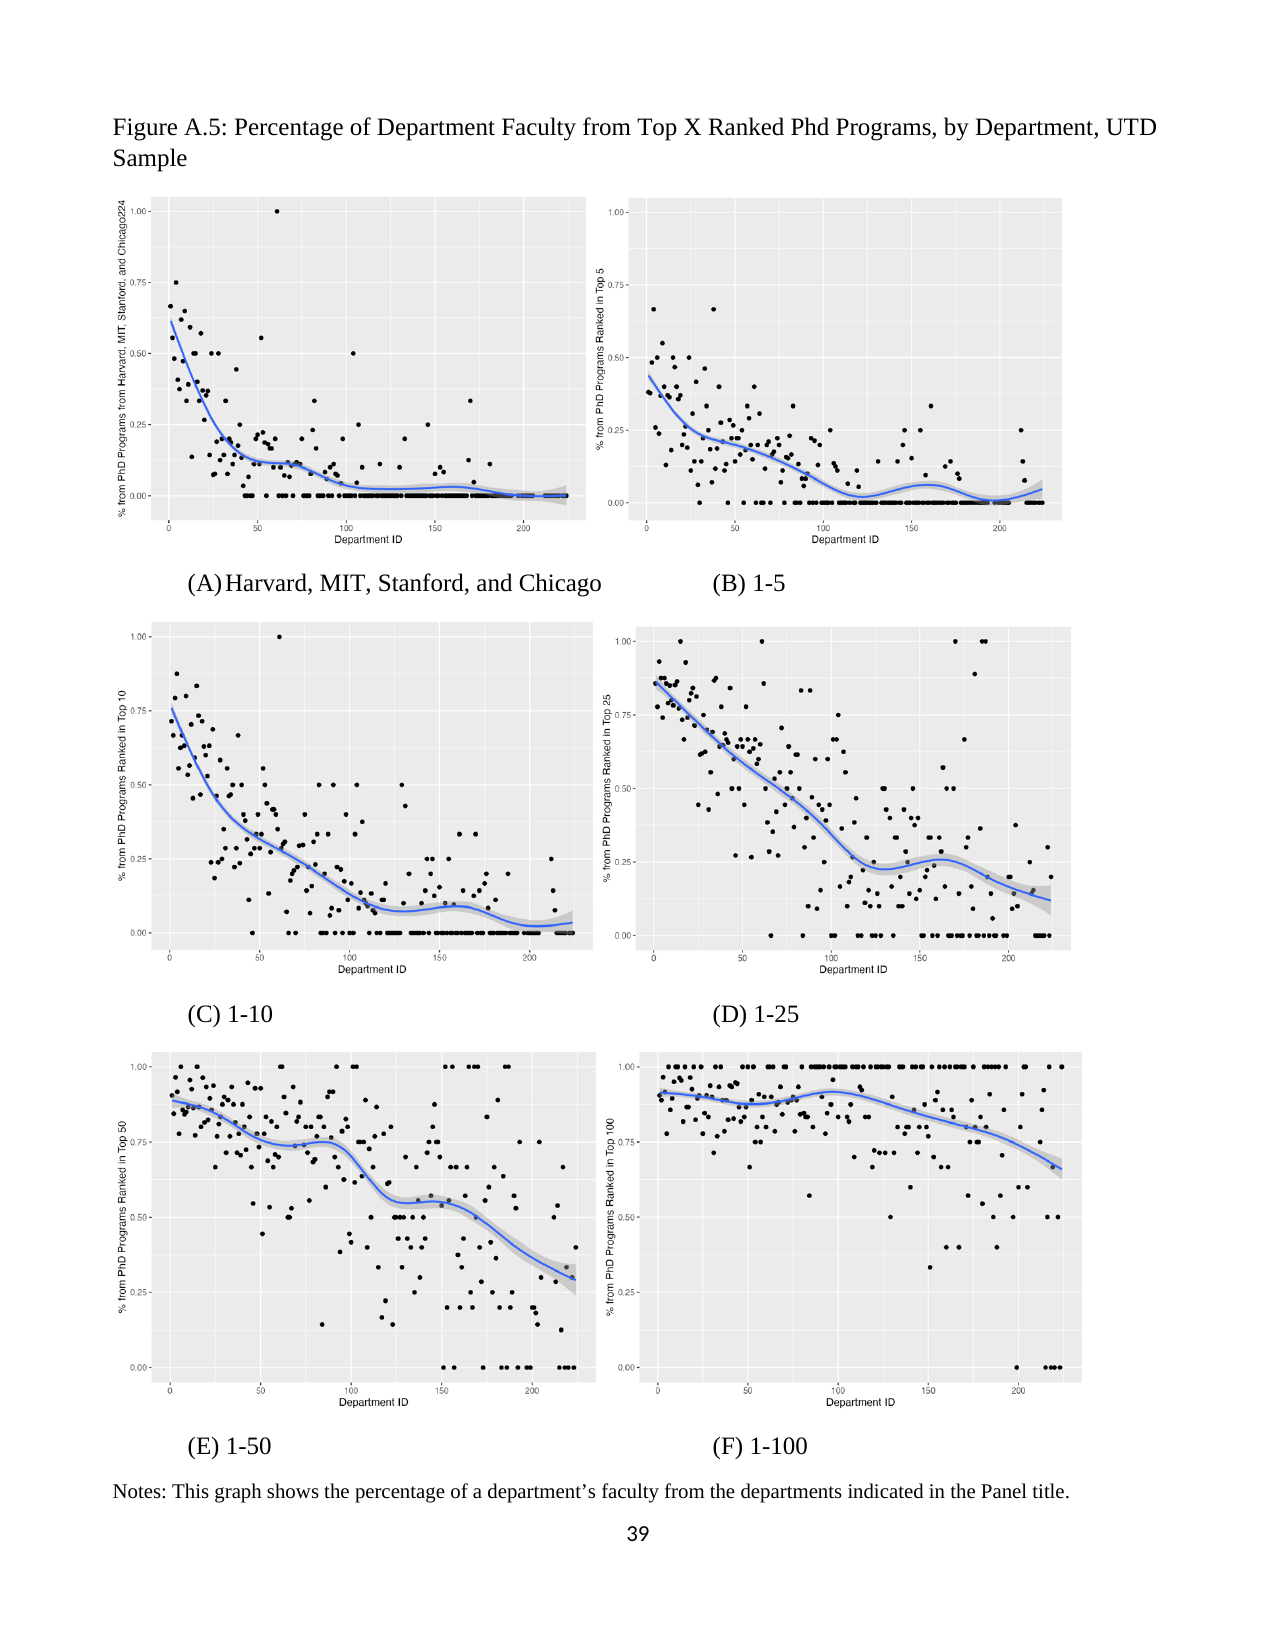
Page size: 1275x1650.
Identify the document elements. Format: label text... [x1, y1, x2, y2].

picture [112, 1046, 1087, 1413]
picture [112, 191, 1067, 550]
text (C) 1-10 (D) 1-25 [112, 999, 1162, 1028]
list Harvard, MIT, Stanford, and Chicago (B) 1-5 [187, 568, 1162, 597]
picture [112, 616, 1076, 980]
text Notes: This graph shows the percentage of a department’s faculty from the departments indicated in the Panel title. [112, 1479, 1162, 1503]
text (E) 1-50 (F) 1-100 [112, 1431, 1162, 1460]
text Figure A.5: Percentage of Department Faculty from Top X Ranked Phd Programs, by Department, UTD Sample [112, 112, 1162, 172]
